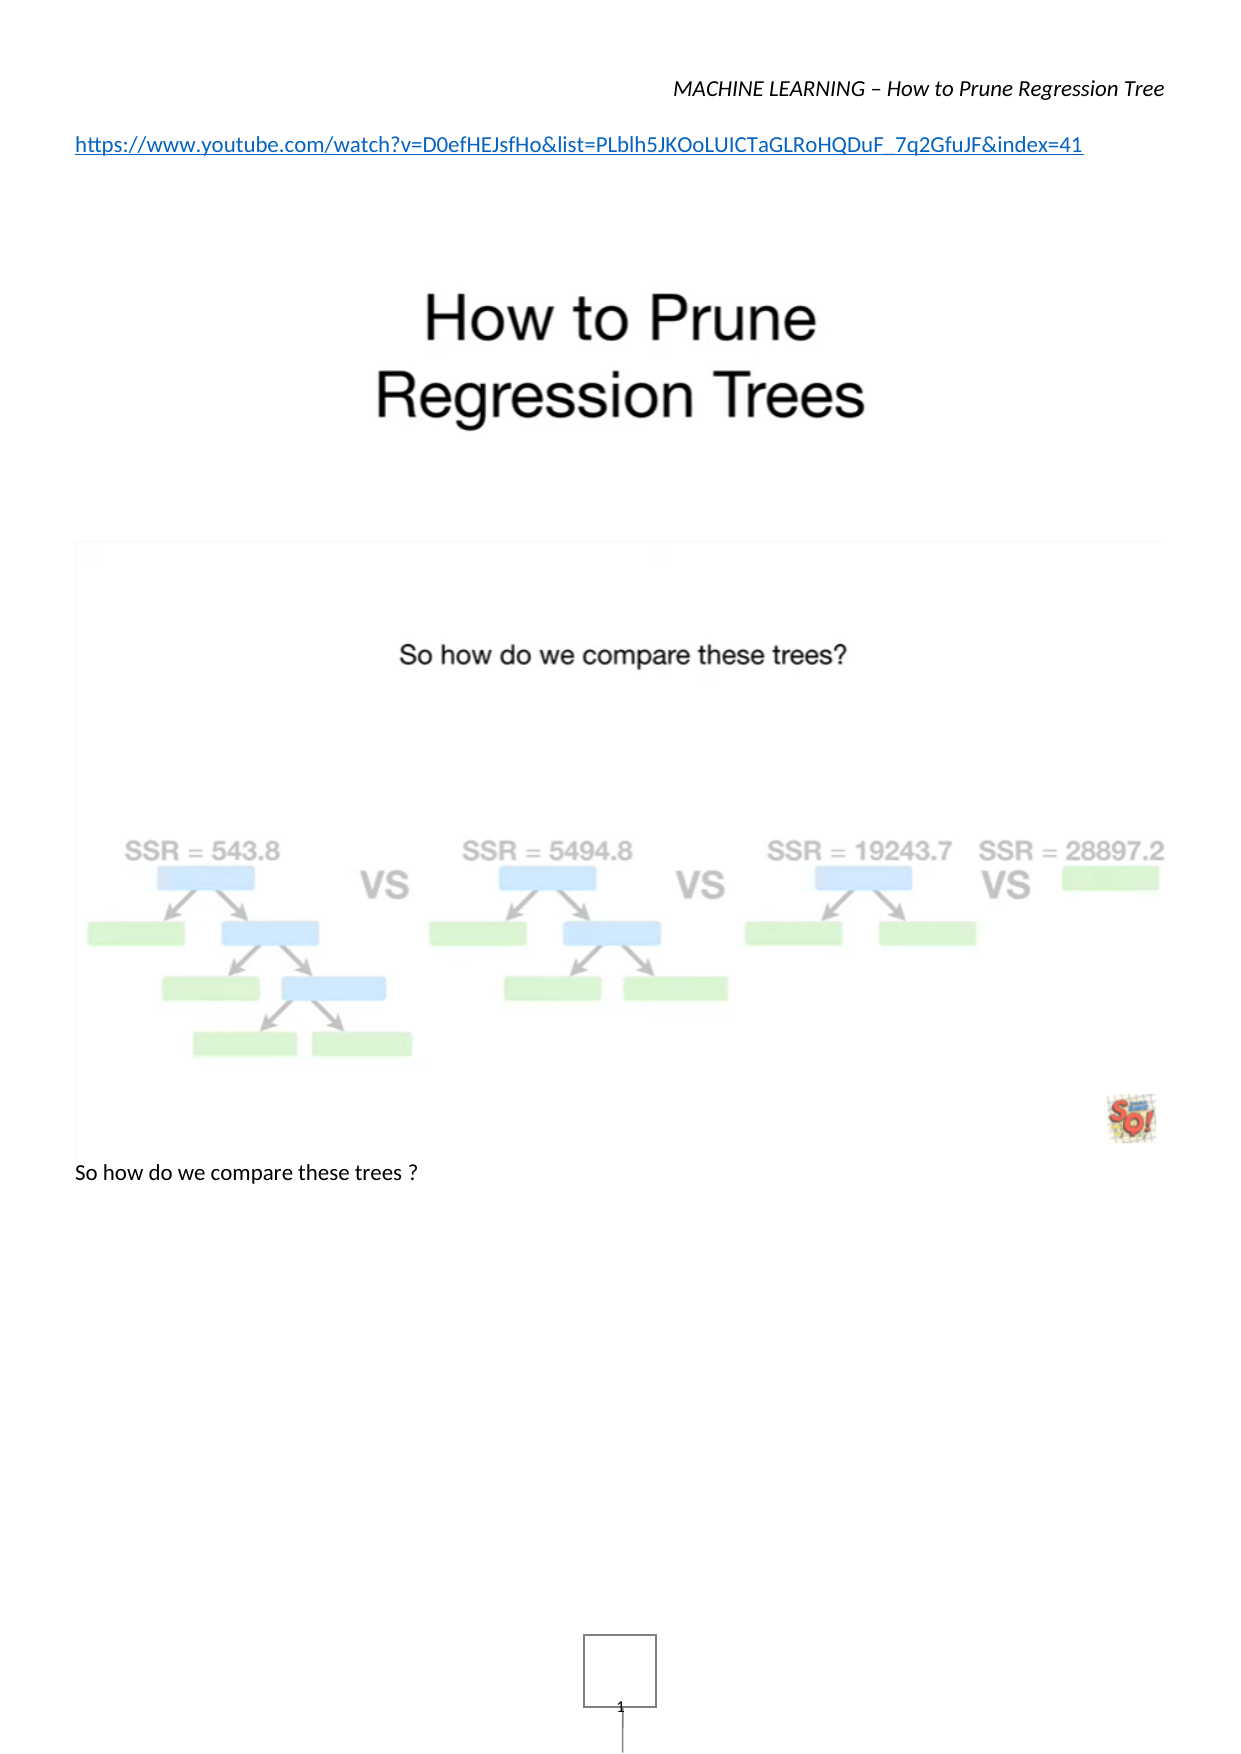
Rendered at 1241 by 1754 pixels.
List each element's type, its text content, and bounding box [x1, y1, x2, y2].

text https://www.youtube.com/watch?v=D0efHEJsfHo&list=PLblh5JKOoLUICTaGLRoHQDuF_7q2GfuJF&index=41 [75, 130, 1165, 158]
picture [75, 185, 1166, 514]
picture [75, 541, 1166, 1158]
text So how do we compare these trees ? [75, 1158, 1165, 1186]
